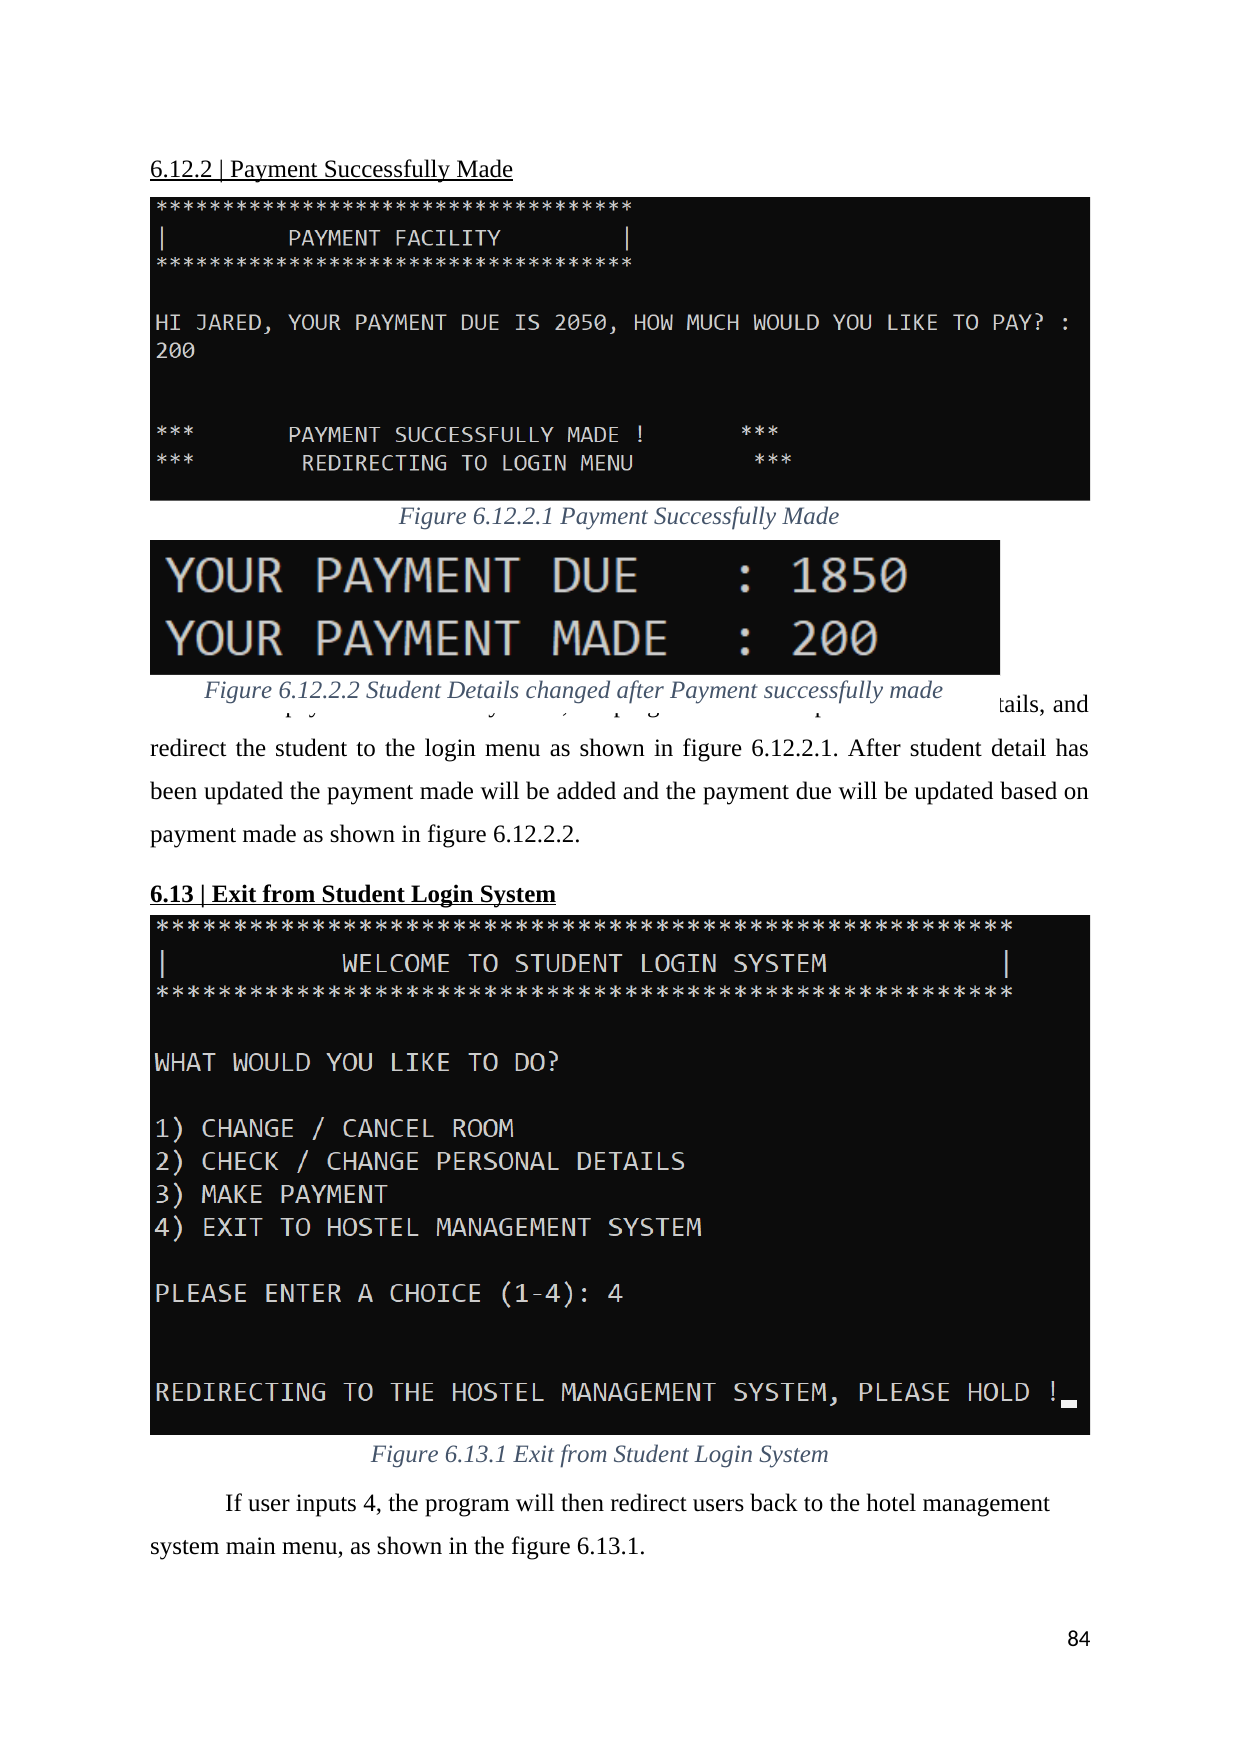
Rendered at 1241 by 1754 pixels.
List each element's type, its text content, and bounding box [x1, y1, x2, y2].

picture [150, 197, 1091, 500]
subtitle 6.13 | Exit from Student Login System [150, 879, 1090, 907]
picture [150, 915, 1091, 1435]
picture [150, 540, 1001, 674]
subtitle 6.12.2 | Payment Successfully Made [150, 154, 1090, 183]
text If user inputs 4, the program will then redirect users back to the hotel management system main menu, as shown in the figure 6.13.1. [150, 1435, 1090, 1560]
